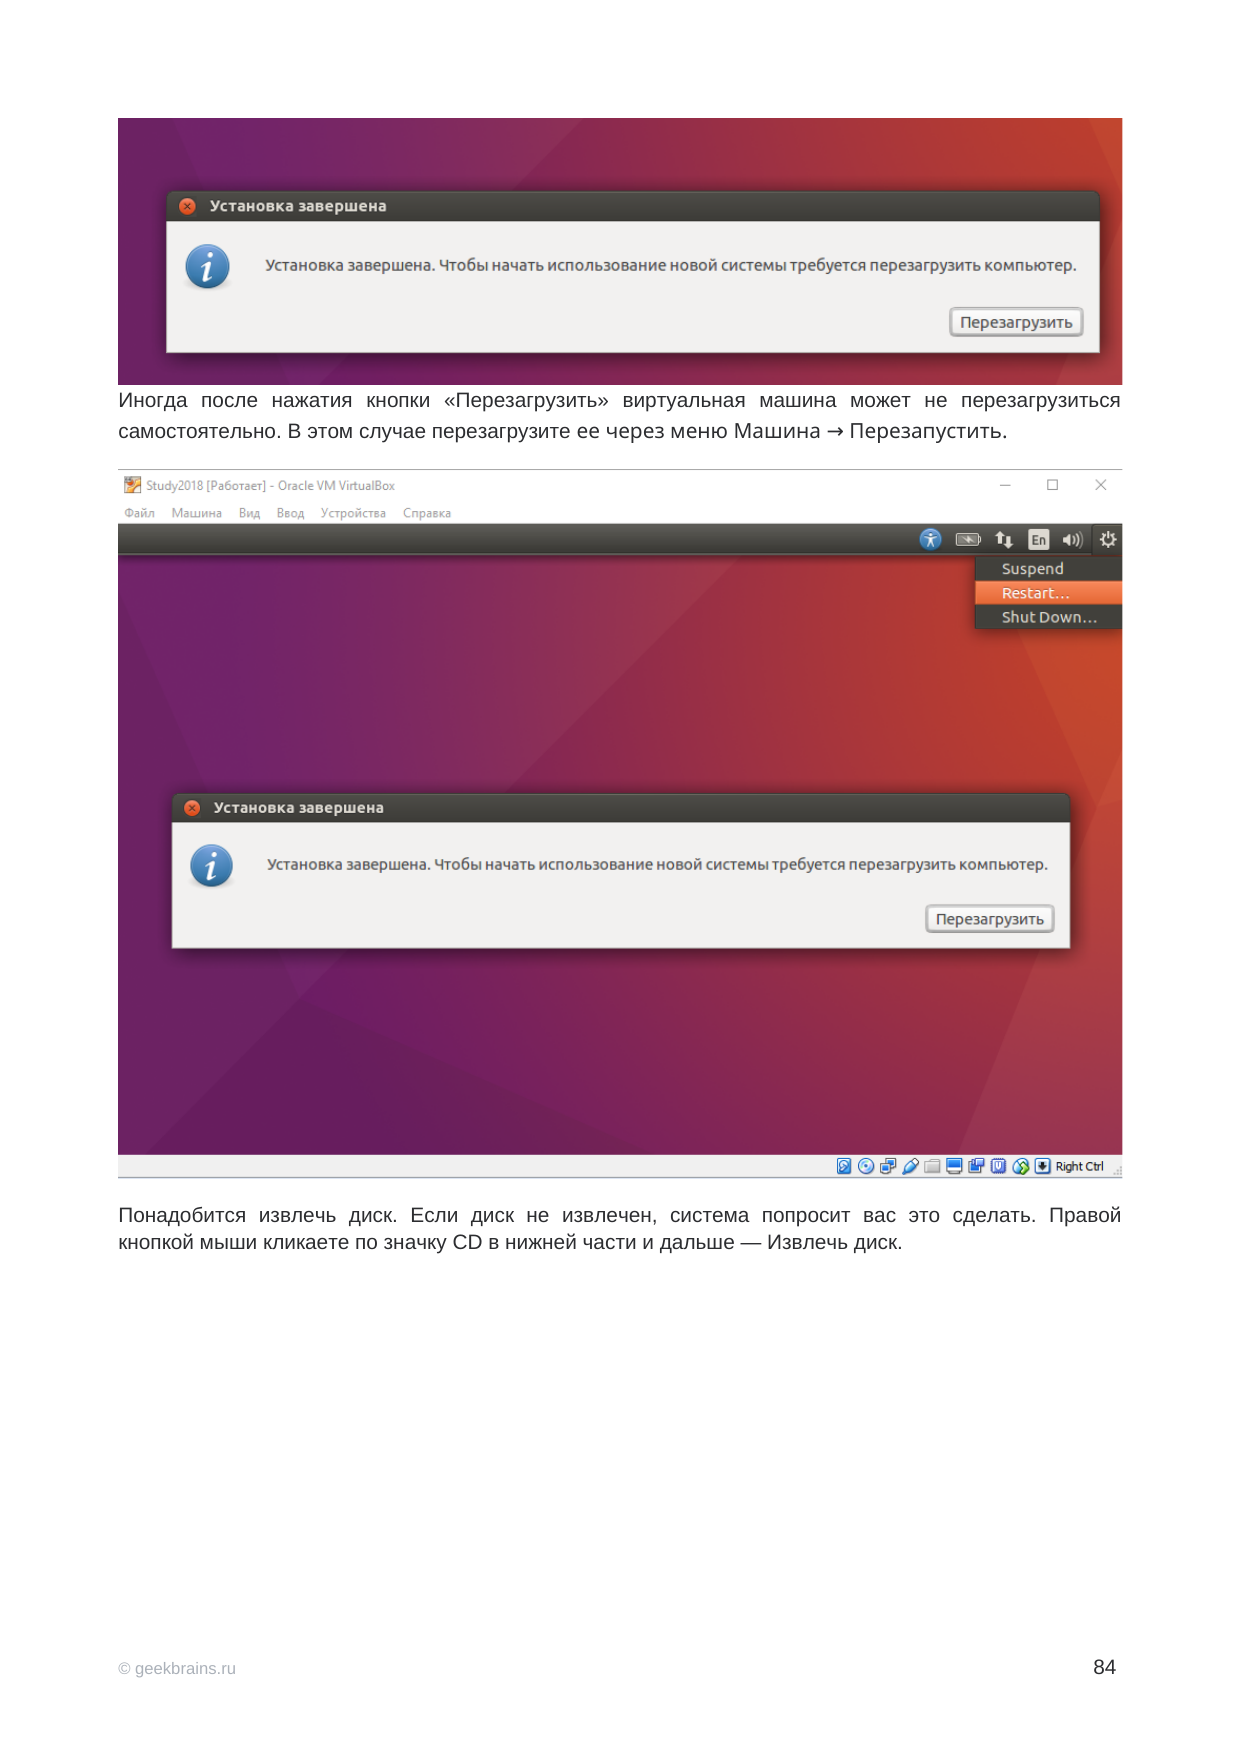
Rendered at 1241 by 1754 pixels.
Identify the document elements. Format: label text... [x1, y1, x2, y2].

picture [118, 118, 1123, 385]
text Иногда после нажатия кнопки «Перезагрузить» виртуальная машина может не перезагрузиться самостоятельно. В этом случае перезагрузите ее через меню Машина → Перезапустить. [118, 385, 1122, 445]
picture [118, 469, 1123, 1179]
text Понадобится извлечь диск. Если диск не извлечен, система попросит вас это сделать. Правой кнопкой мыши кликаете по значку CD в нижней части и дальше — Извлечь диск. [118, 1202, 1122, 1254]
